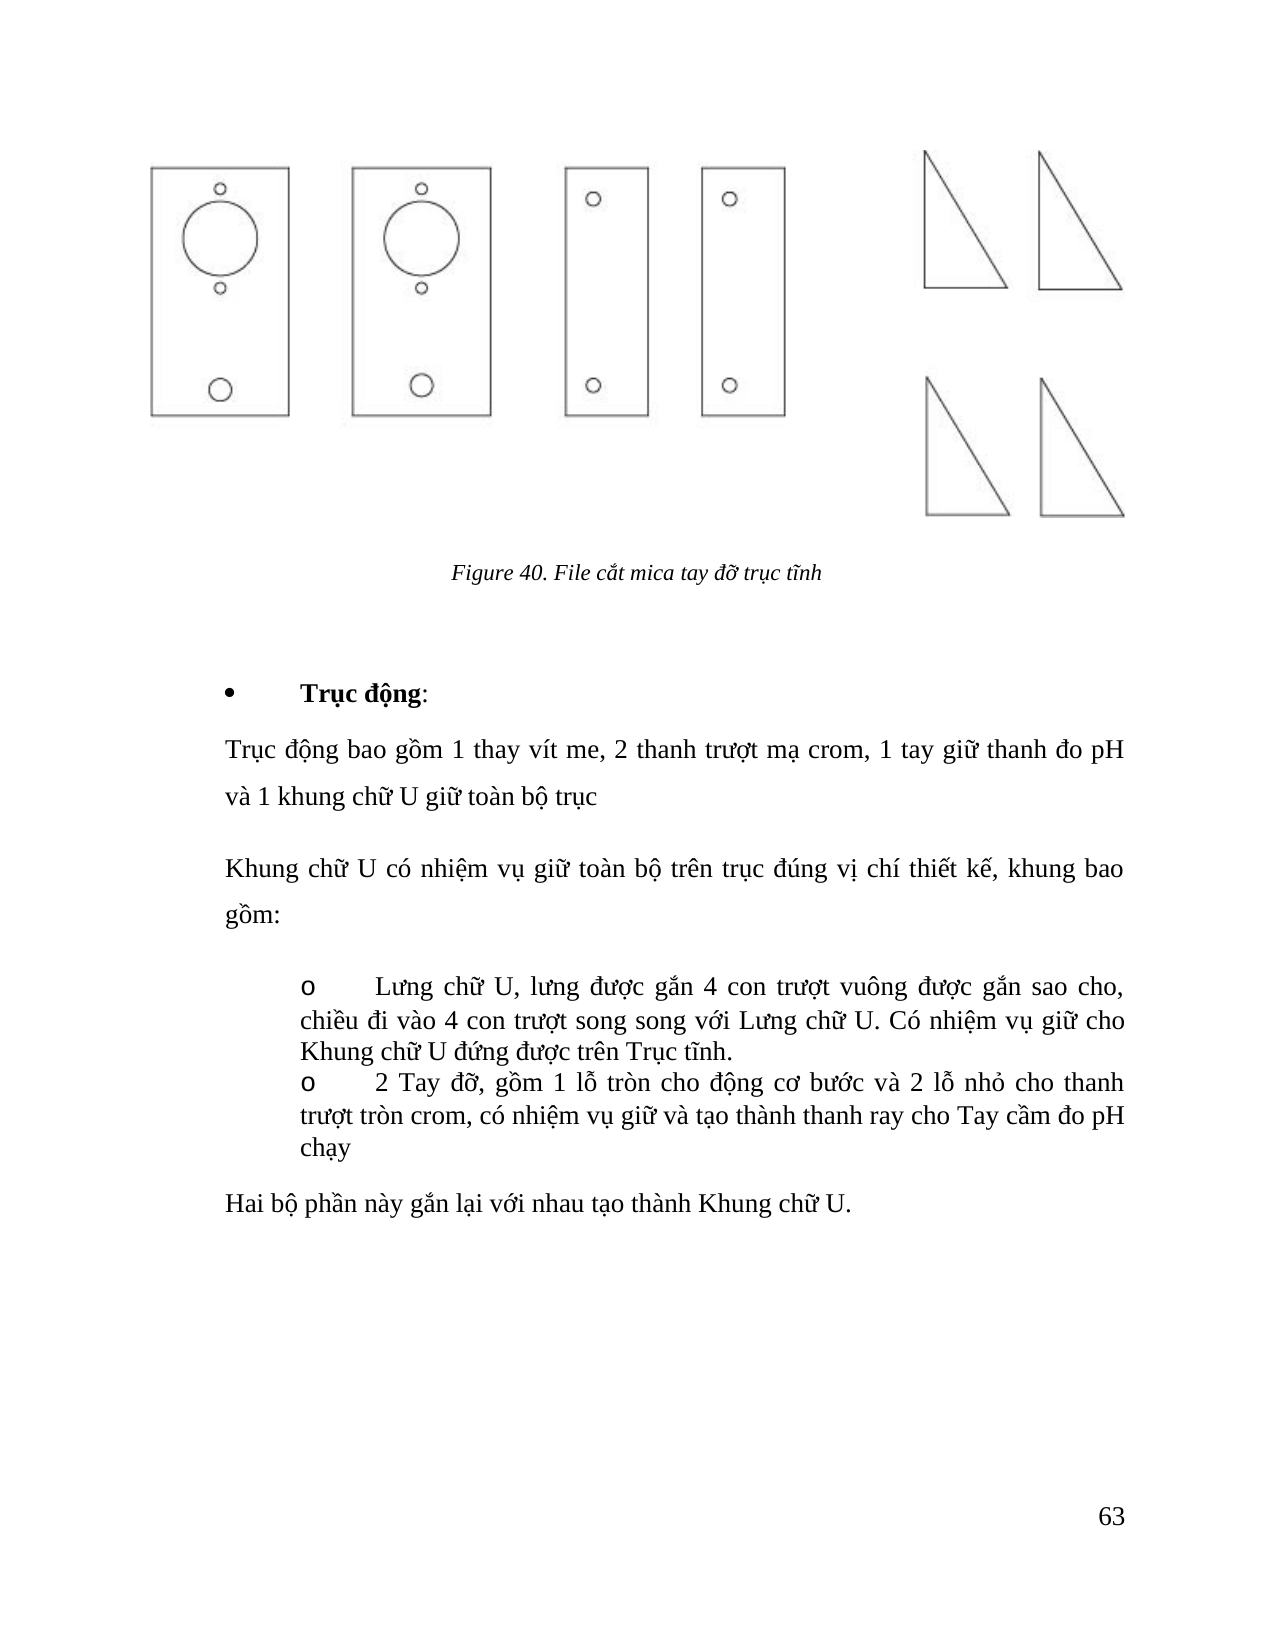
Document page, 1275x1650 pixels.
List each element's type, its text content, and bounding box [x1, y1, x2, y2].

text Figure 40. File cắt mica tay đỡ trục tĩnh [150, 558, 1125, 585]
list 2 Tay đỡ, gồm 1 lỗ tròn cho động cơ bước và 2 lỗ nhỏ cho thanh trượt tròn crom, có nhiệm vụ giữ và tạo thành thanh ray cho Tay cầm đo pH chạy [300, 1066, 1125, 1162]
picture [150, 150, 1125, 518]
text Trục động bao gồm 1 thay vít me, 2 thanh trượt mạ crom, 1 tay giữ thanh đo pH và 1 khung chữ U giữ toàn bộ trục [225, 734, 1125, 811]
list Trục động: [225, 677, 1125, 709]
list Lưng chữ U, lưng được gắn 4 con trượt vuông được gắn sao cho, chiều đi vào 4 con trượt song song với Lưng chữ U. Có nhiệm vụ giữ cho Khung chữ U đứng được trên Trục tĩnh. [300, 970, 1125, 1066]
text Khung chữ U có nhiệm vụ giữ toàn bộ trên trục đúng vị chí thiết kế, khung bao gồm: [225, 852, 1125, 930]
text Hai bộ phần này gắn lại với nhau tạo thành Khung chữ U. [225, 1187, 1125, 1218]
